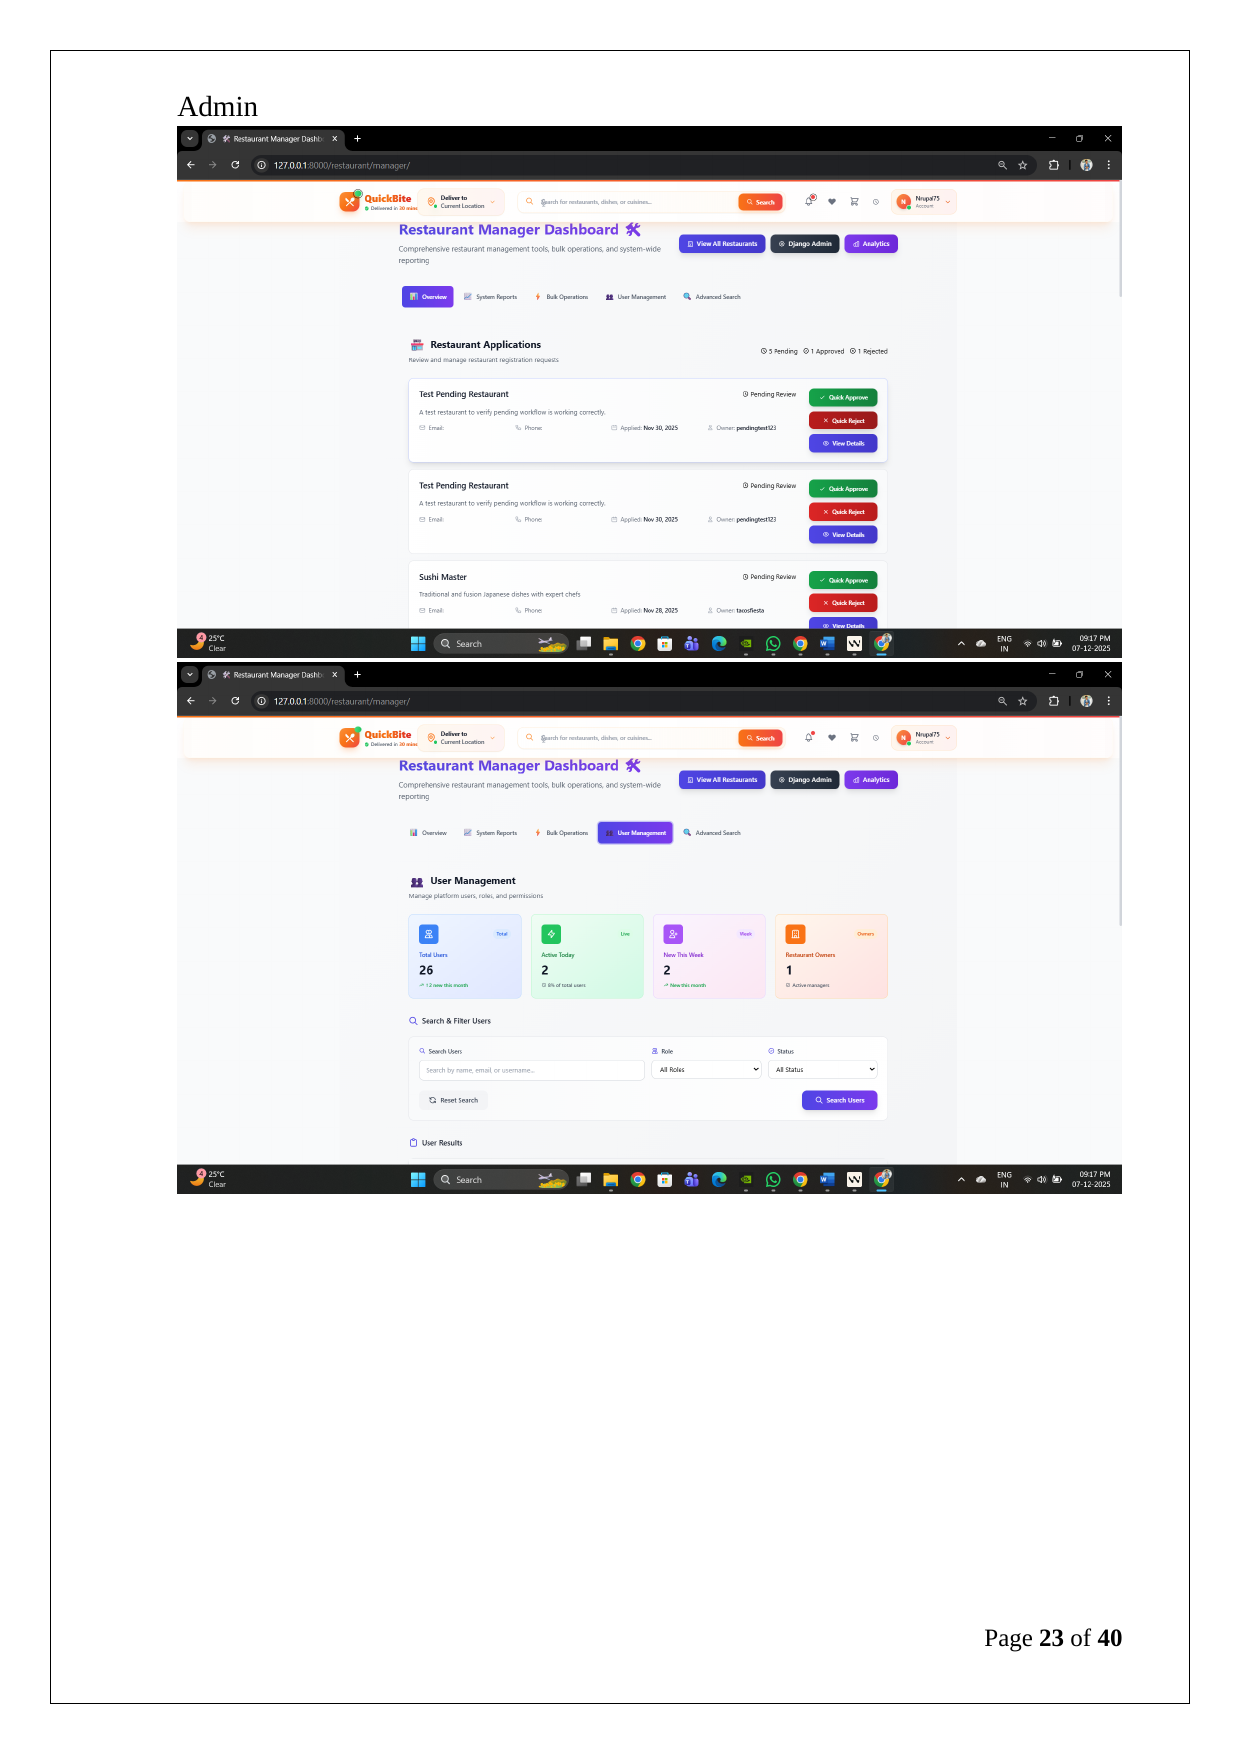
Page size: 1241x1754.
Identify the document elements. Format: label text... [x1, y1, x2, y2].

picture [177, 126, 1122, 658]
text Admin [177, 89, 1004, 126]
picture [177, 662, 1122, 1194]
